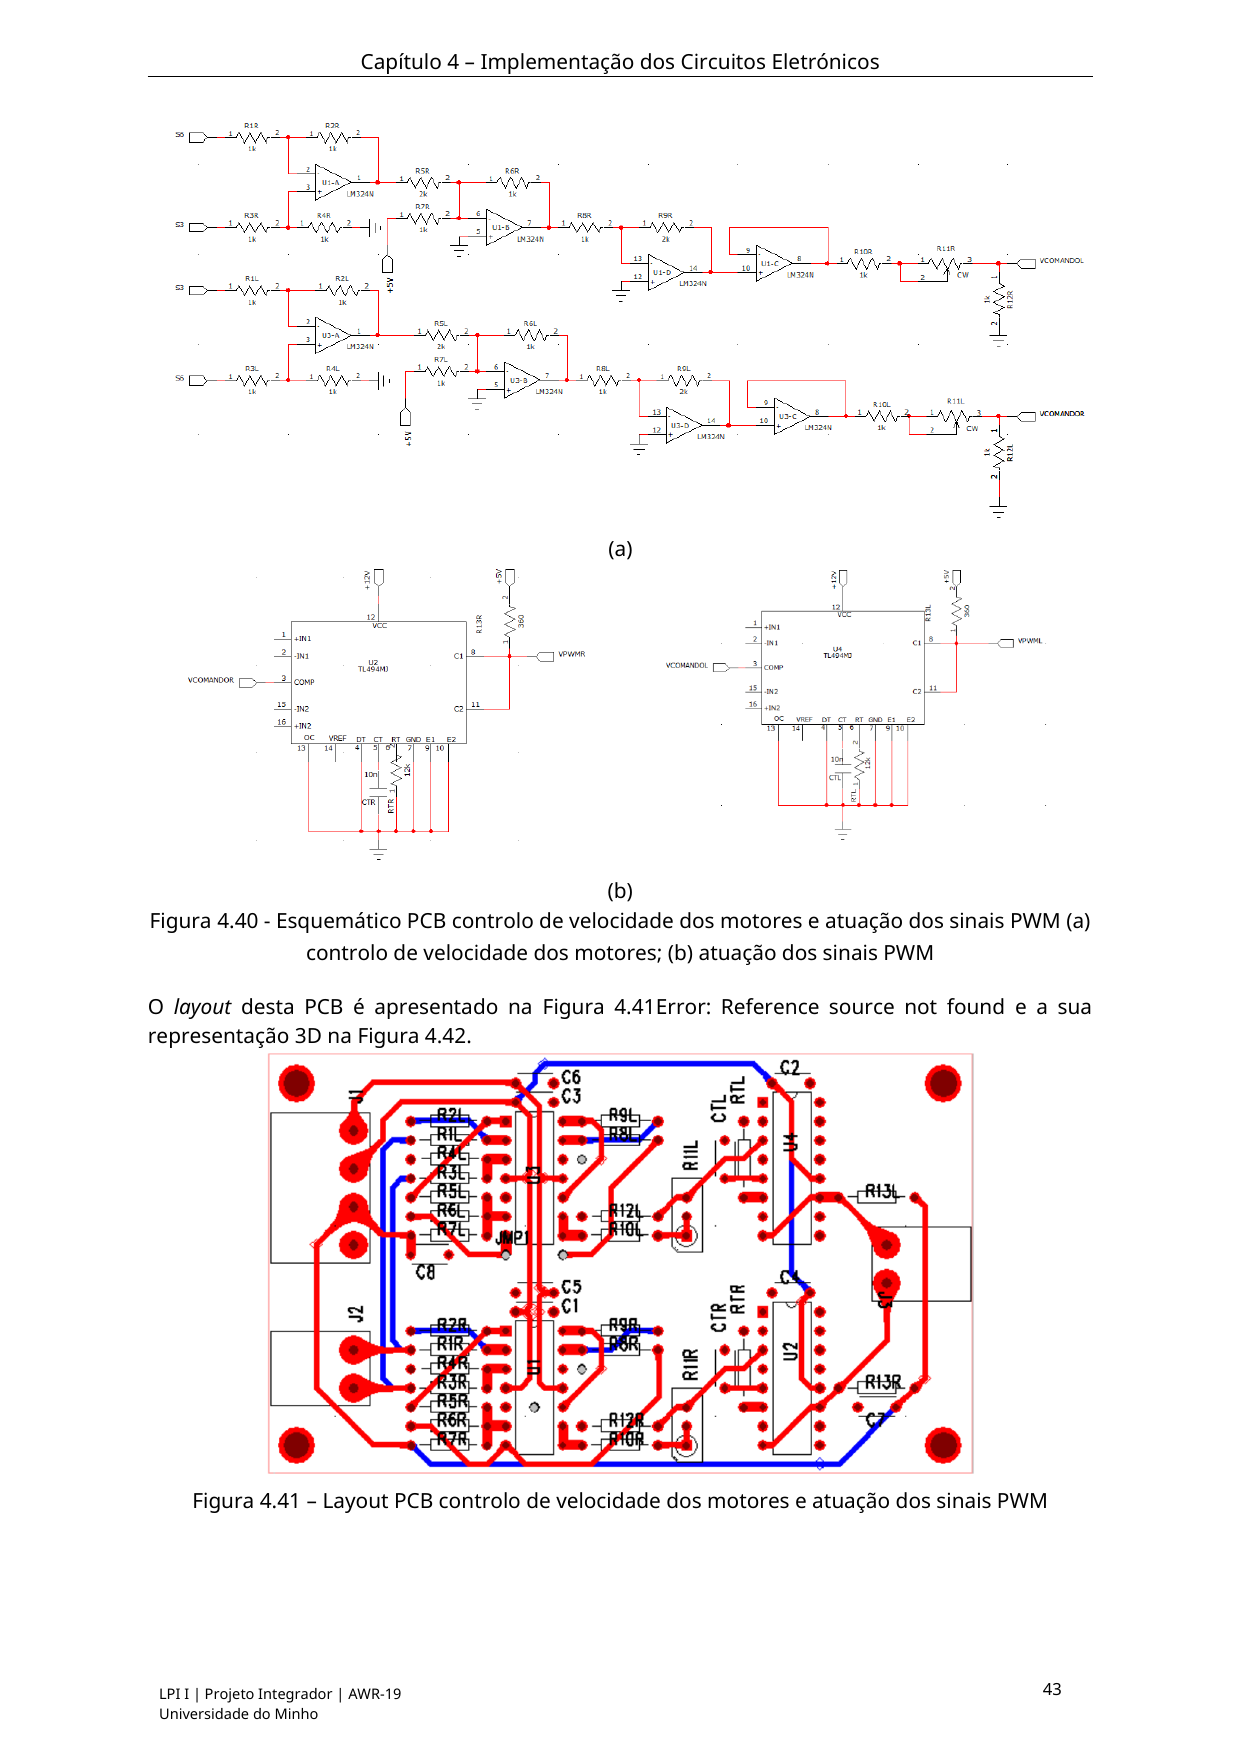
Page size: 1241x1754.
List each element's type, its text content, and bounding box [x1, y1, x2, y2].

table_cell (b) [148, 876, 1093, 906]
picture [177, 563, 591, 864]
table_cell (a) [148, 534, 1093, 563]
table_header [148, 118, 1093, 534]
table_cell [148, 563, 620, 876]
picture [649, 563, 1064, 843]
picture [158, 118, 1093, 522]
table_cell [620, 563, 1093, 876]
picture [265, 1051, 975, 1474]
